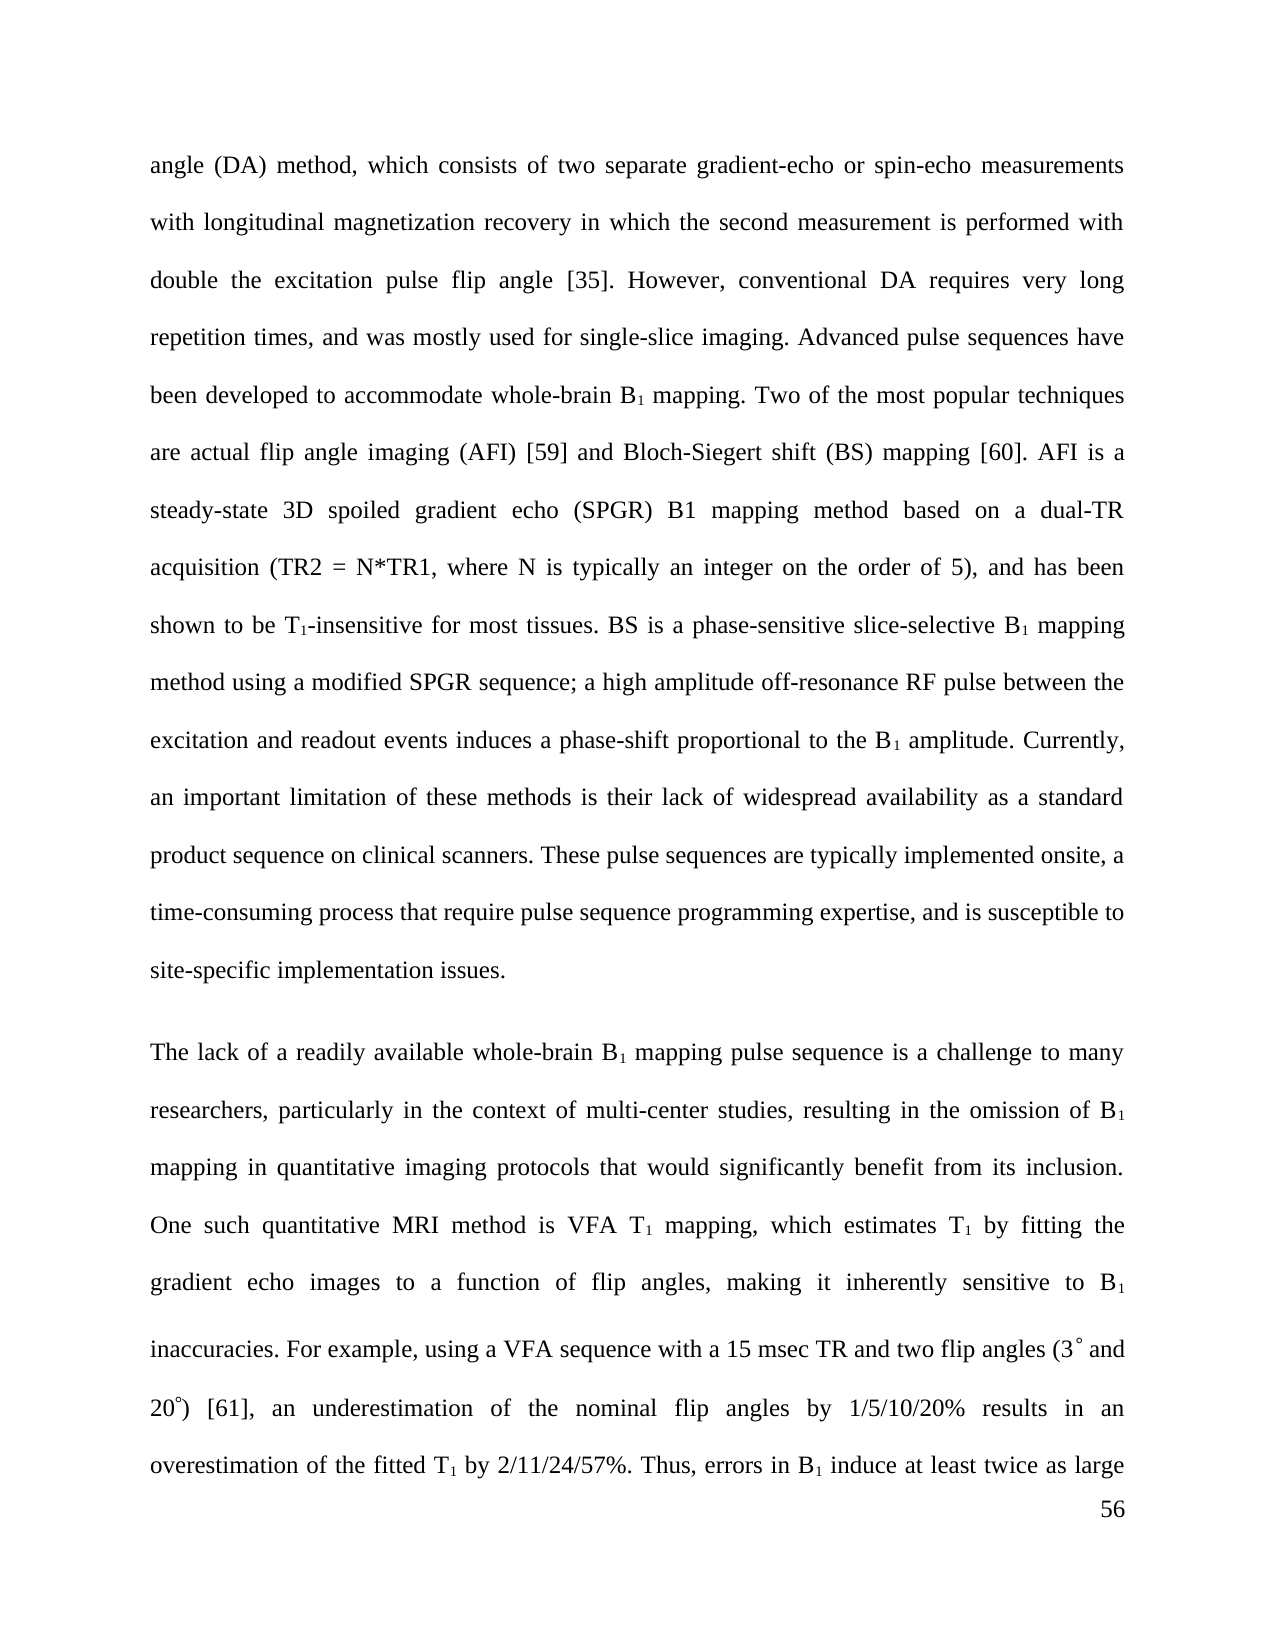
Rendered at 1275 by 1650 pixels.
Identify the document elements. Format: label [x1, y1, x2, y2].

text [150, 1037, 1125, 1479]
text [150, 150, 1125, 984]
